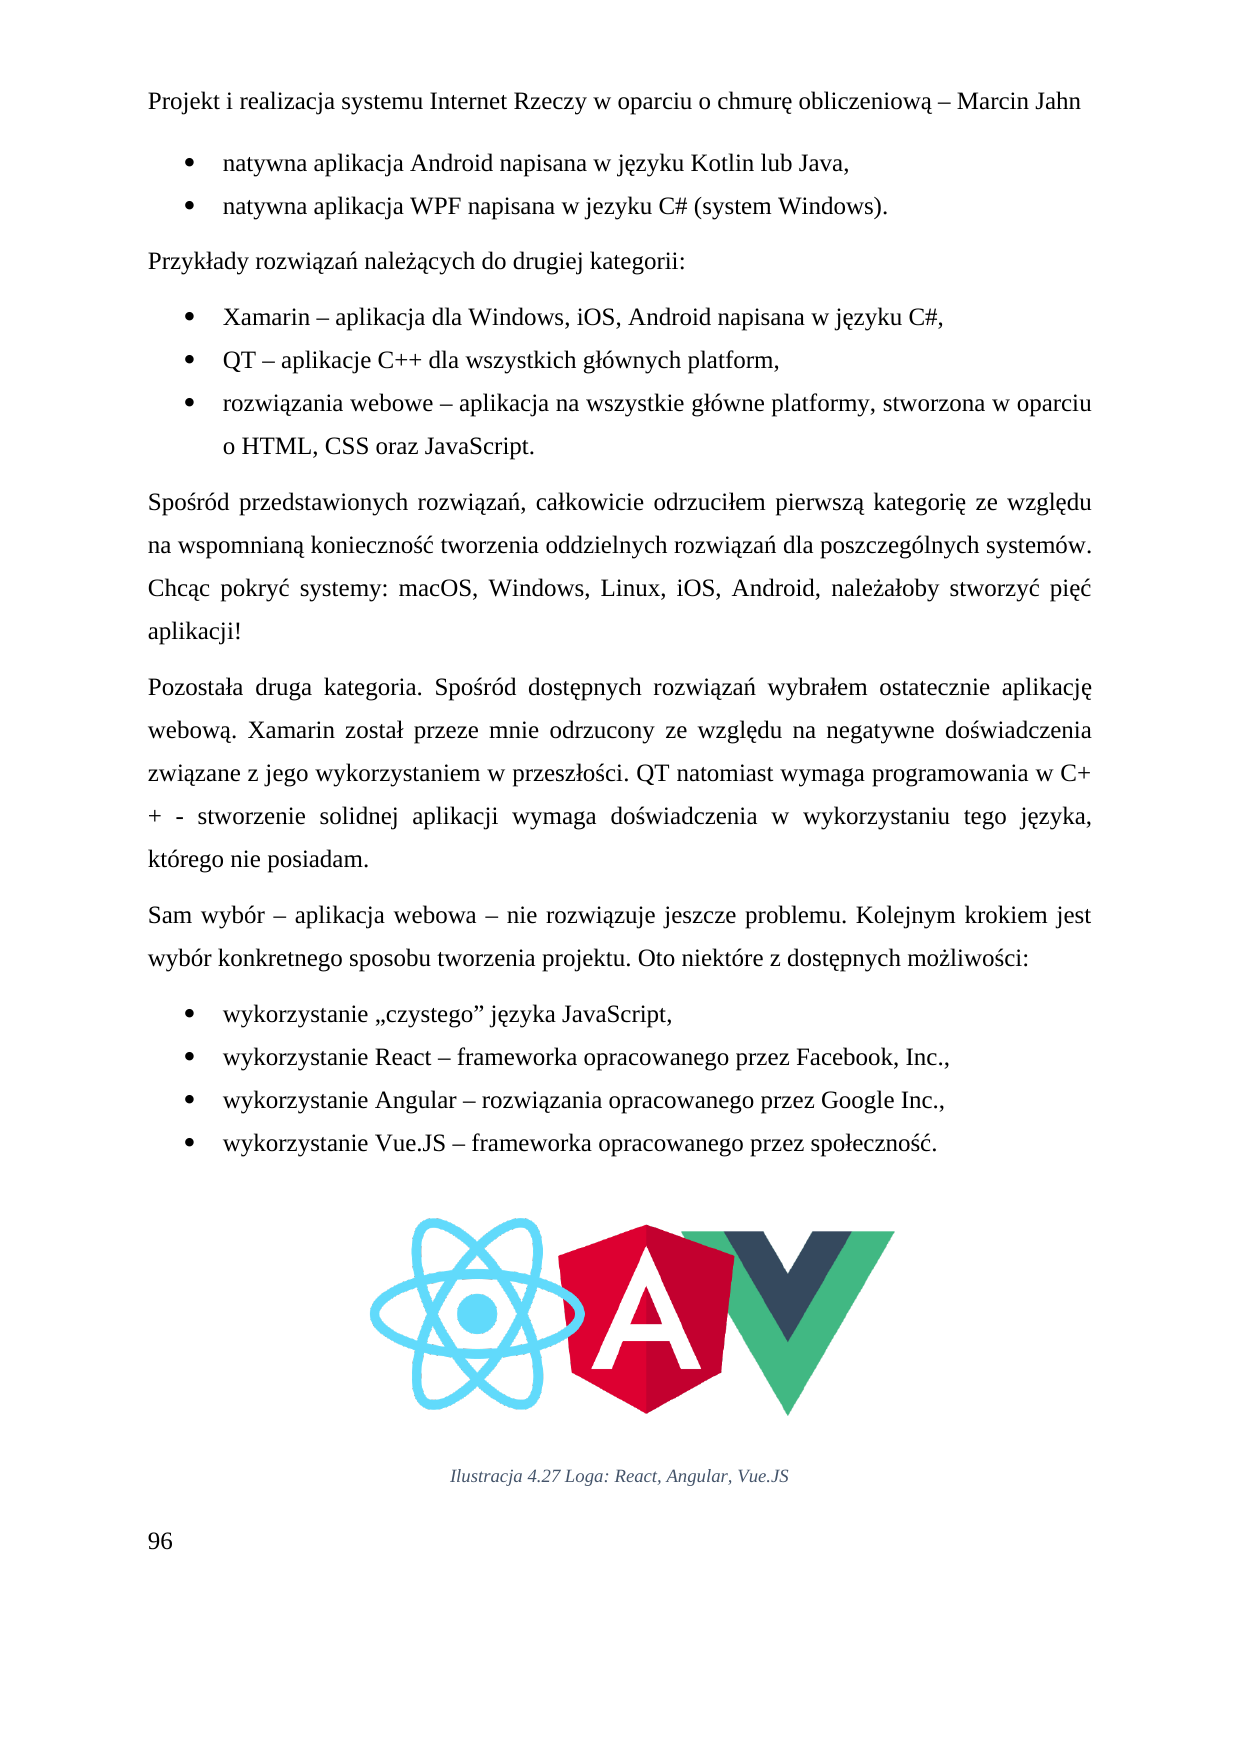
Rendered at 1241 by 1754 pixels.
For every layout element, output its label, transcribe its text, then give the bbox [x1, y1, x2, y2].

list natywna aplikacja Android napisana w języku Kotlin lub Java, [185, 148, 1093, 176]
list wykorzystanie React – frameworka opracowanego przez Facebook, Inc., [185, 1042, 1093, 1071]
list Xamarin – aplikacja dla Windows, iOS, Android napisana w języku C#, [185, 302, 1093, 331]
text Pozostała druga kategoria. Spośród dostępnych rozwiązań wybrałem ostatecznie aplikację webową. Xamarin został przeze mnie odrzucony ze względu na negatywne doświadczenia związane z jego wykorzystaniem w przeszłości. QT natomiast wymaga programowania w C++ - stworzenie solidnej aplikacji wymaga doświadczenia w wykorzystaniu tego języka, którego nie posiadam. [148, 672, 1093, 873]
picture [292, 1183, 948, 1439]
list wykorzystanie „czystego” języka JavaScript, [185, 999, 1093, 1028]
list wykorzystanie Vue.JS – frameworka opracowanego przez społeczność. [185, 1128, 1093, 1157]
text Sam wybór – aplikacja webowa – nie rozwiązuje jeszcze problemu. Kolejnym krokiem jest wybór konkretnego sposobu tworzenia projektu. Oto niektóre z dostępnych możliwości: [148, 900, 1093, 972]
list rozwiązania webowe – aplikacja na wszystkie główne platformy, stworzona w oparciu o HTML, CSS oraz JavaScript. [185, 388, 1093, 460]
list natywna aplikacja WPF napisana w jezyku C# (system Windows). [185, 191, 1093, 219]
list QT – aplikacje C++ dla wszystkich głównych platform, [185, 345, 1093, 374]
list wykorzystanie Angular – rozwiązania opracowanego przez Google Inc., [185, 1085, 1093, 1114]
text Spośród przedstawionych rozwiązań, całkowicie odrzuciłem pierwszą kategorię ze względu na wspomnianą konieczność tworzenia oddzielnych rozwiązań dla poszczególnych systemów. Chcąc pokryć systemy: macOS, Windows, Linux, iOS, Android, należałoby stworzyć pięć aplikacji! [148, 487, 1093, 645]
text Przykłady rozwiązań należących do drugiej kategorii: [148, 246, 1093, 275]
